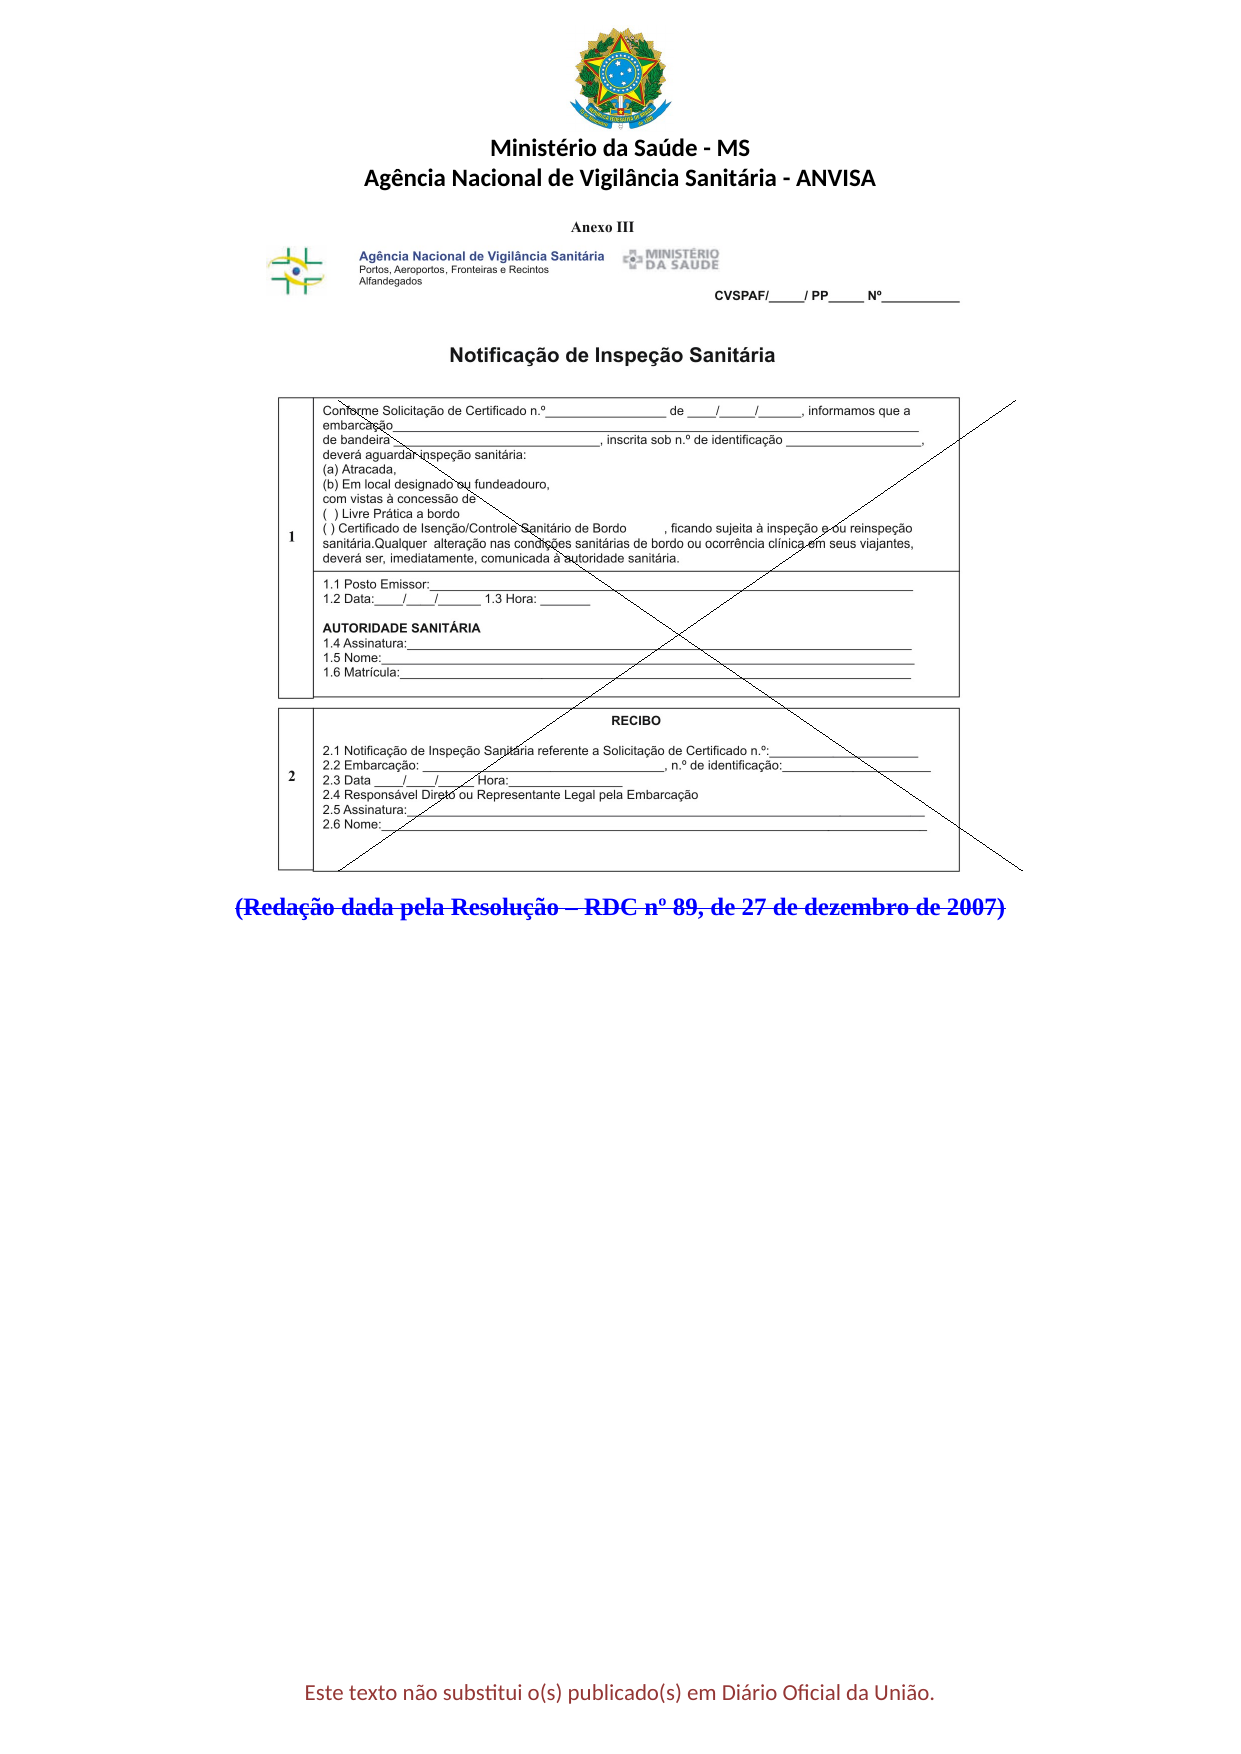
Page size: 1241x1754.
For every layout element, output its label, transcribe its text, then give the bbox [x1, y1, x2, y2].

text (Redação dada pela Resolução – RDC nº 89, de 27 de dezembro de 2007) [177, 892, 1063, 921]
picture [266, 221, 974, 872]
picture [566, 25, 674, 132]
